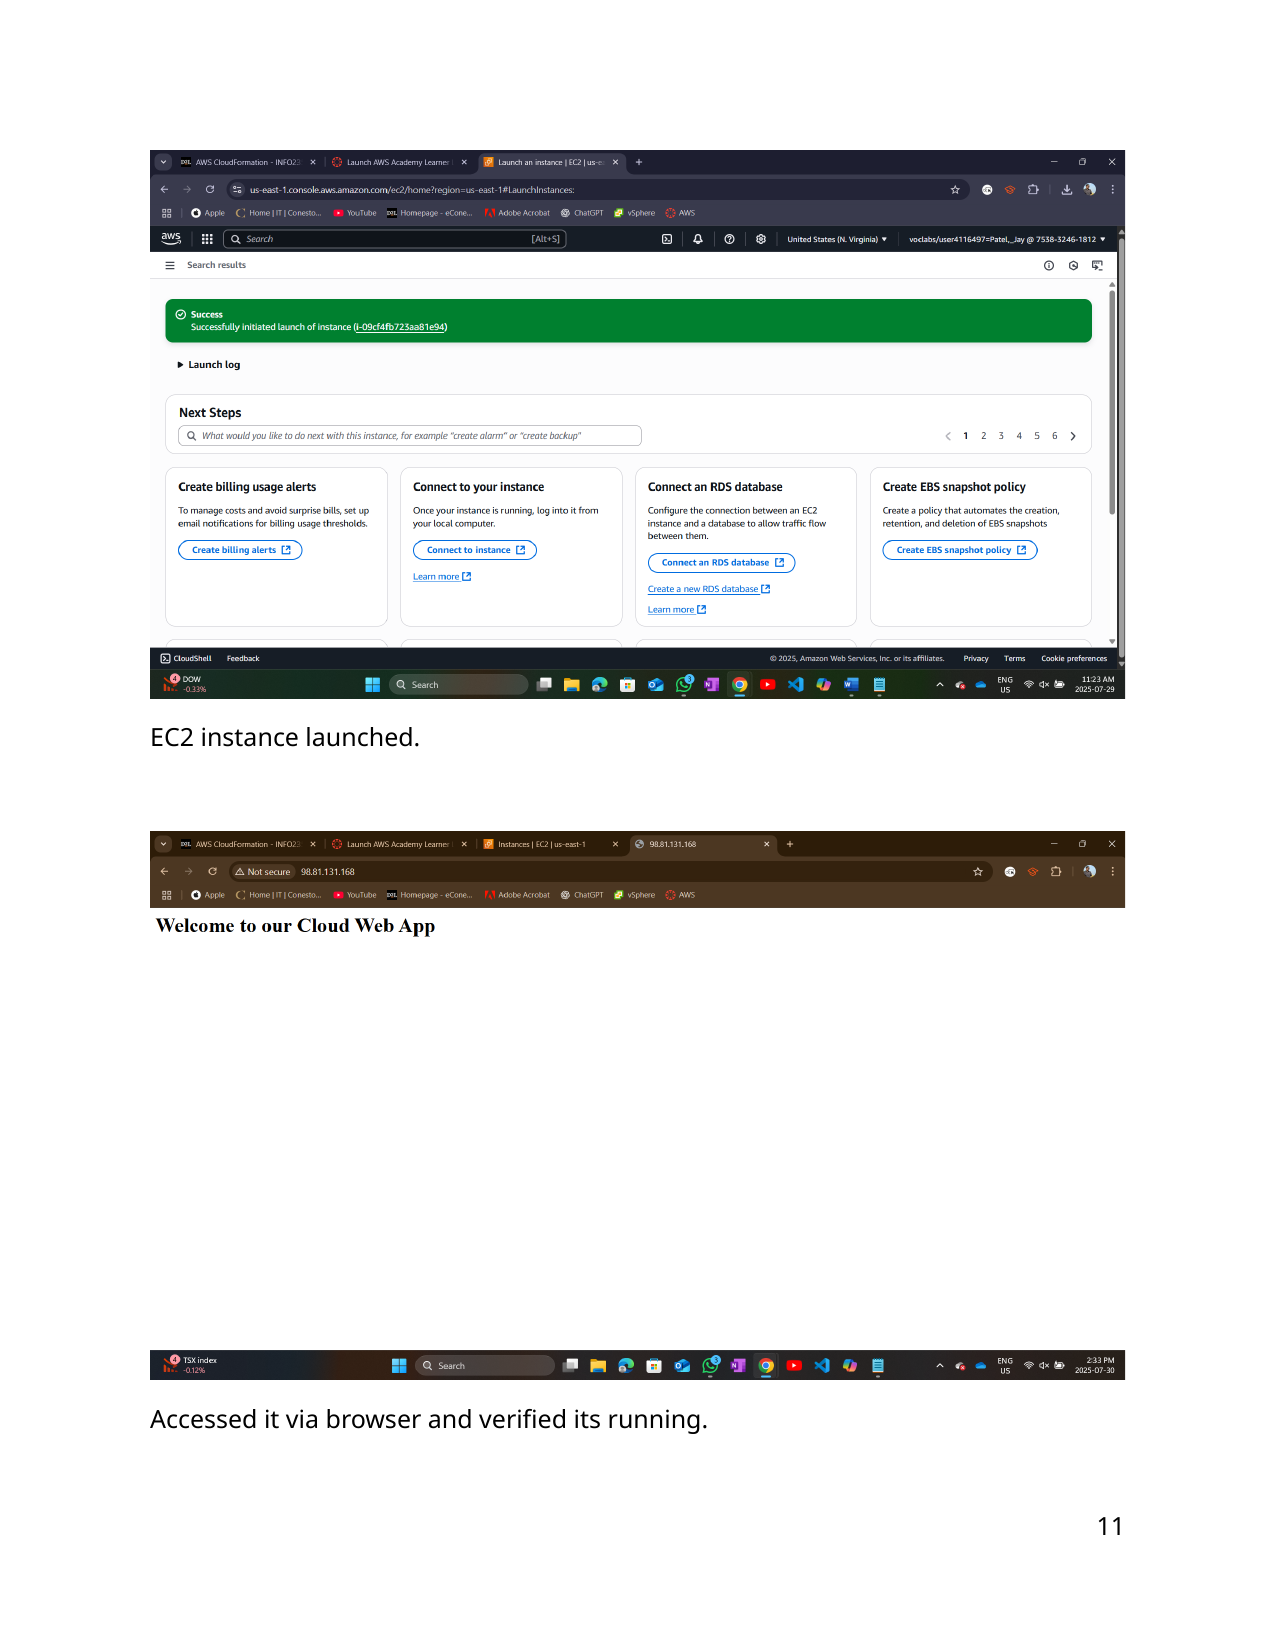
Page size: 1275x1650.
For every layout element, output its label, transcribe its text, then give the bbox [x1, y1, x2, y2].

text Accessed it via browser and verified its running. [150, 1402, 1125, 1436]
picture [150, 831, 1125, 1380]
text EC2 instance launched. [150, 720, 1125, 754]
picture [150, 150, 1125, 699]
